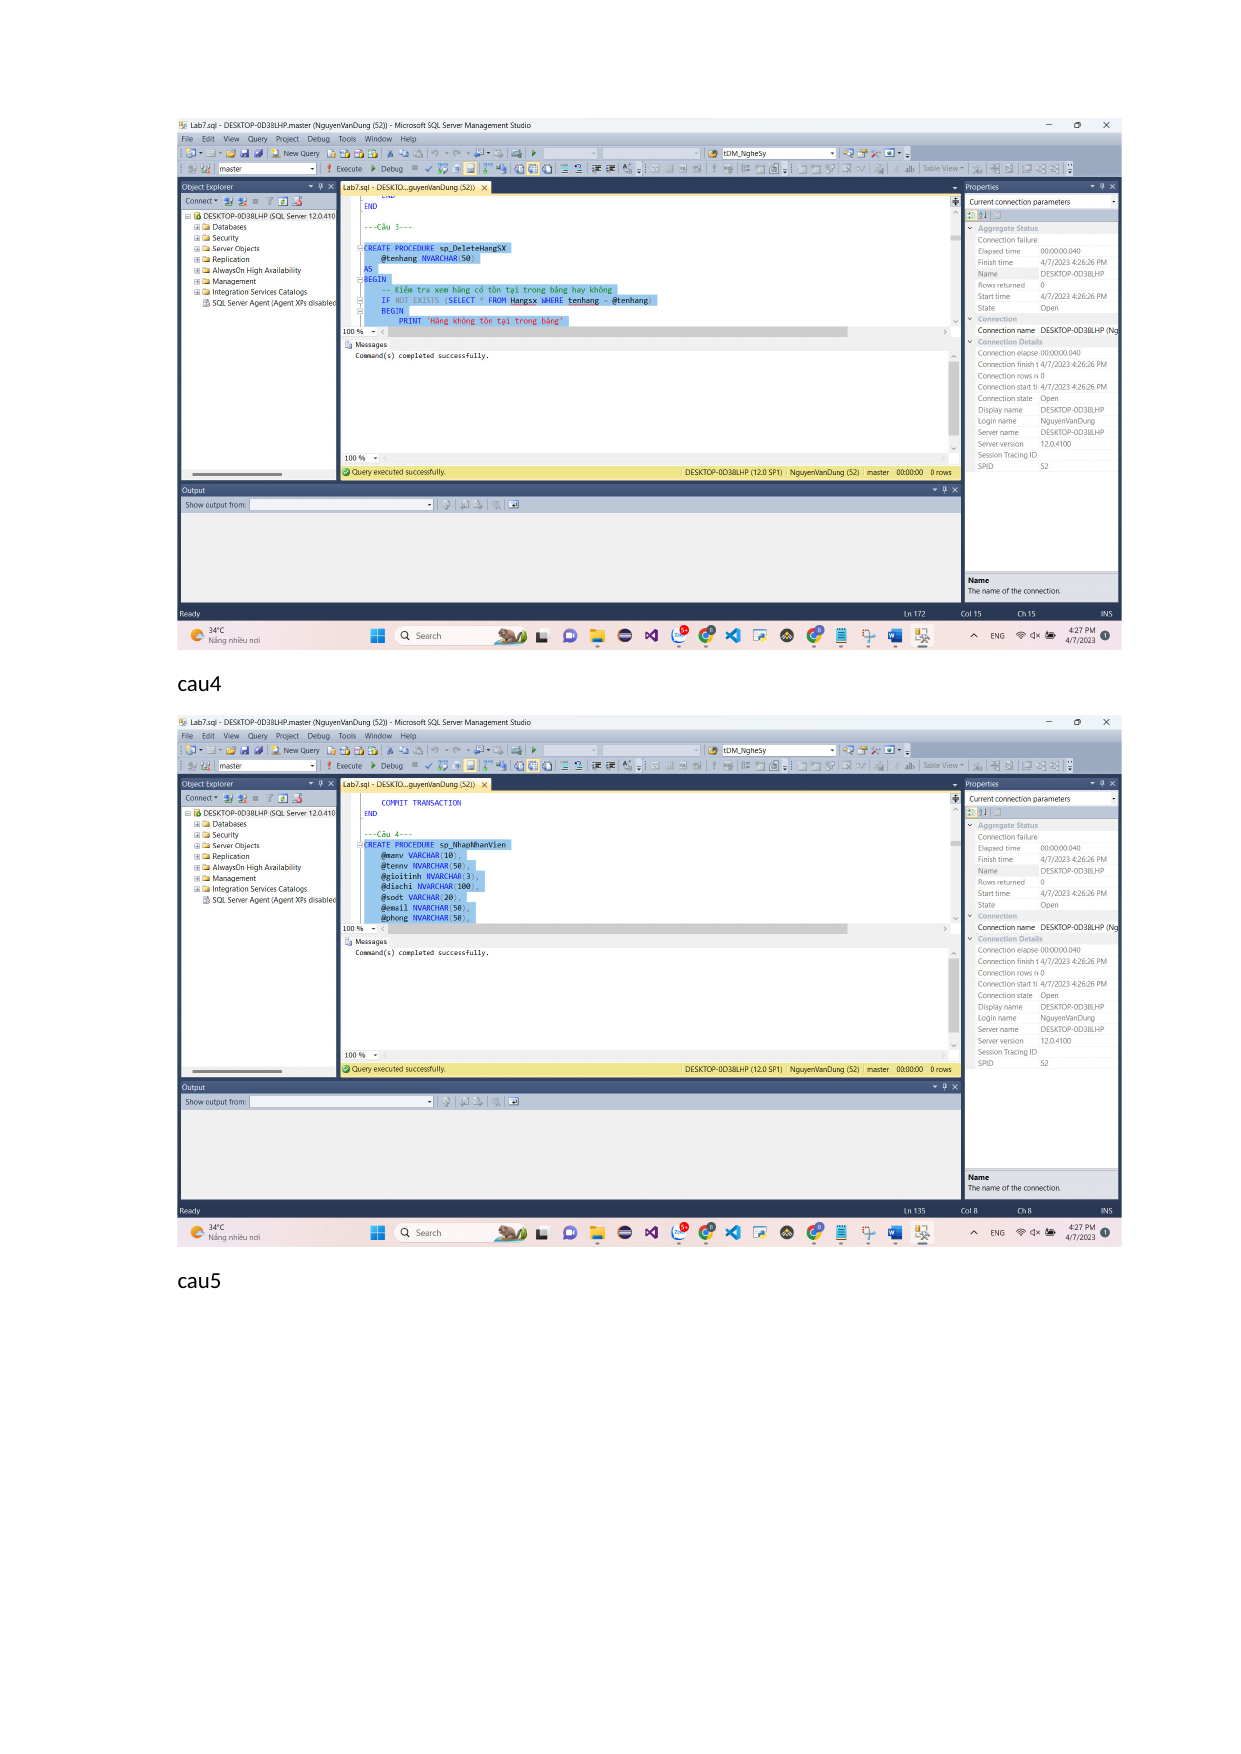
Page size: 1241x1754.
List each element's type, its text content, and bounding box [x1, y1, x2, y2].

text cau4 [177, 669, 1122, 697]
text cau5 [177, 1266, 1122, 1294]
picture [177, 715, 1122, 1247]
picture [177, 118, 1122, 650]
